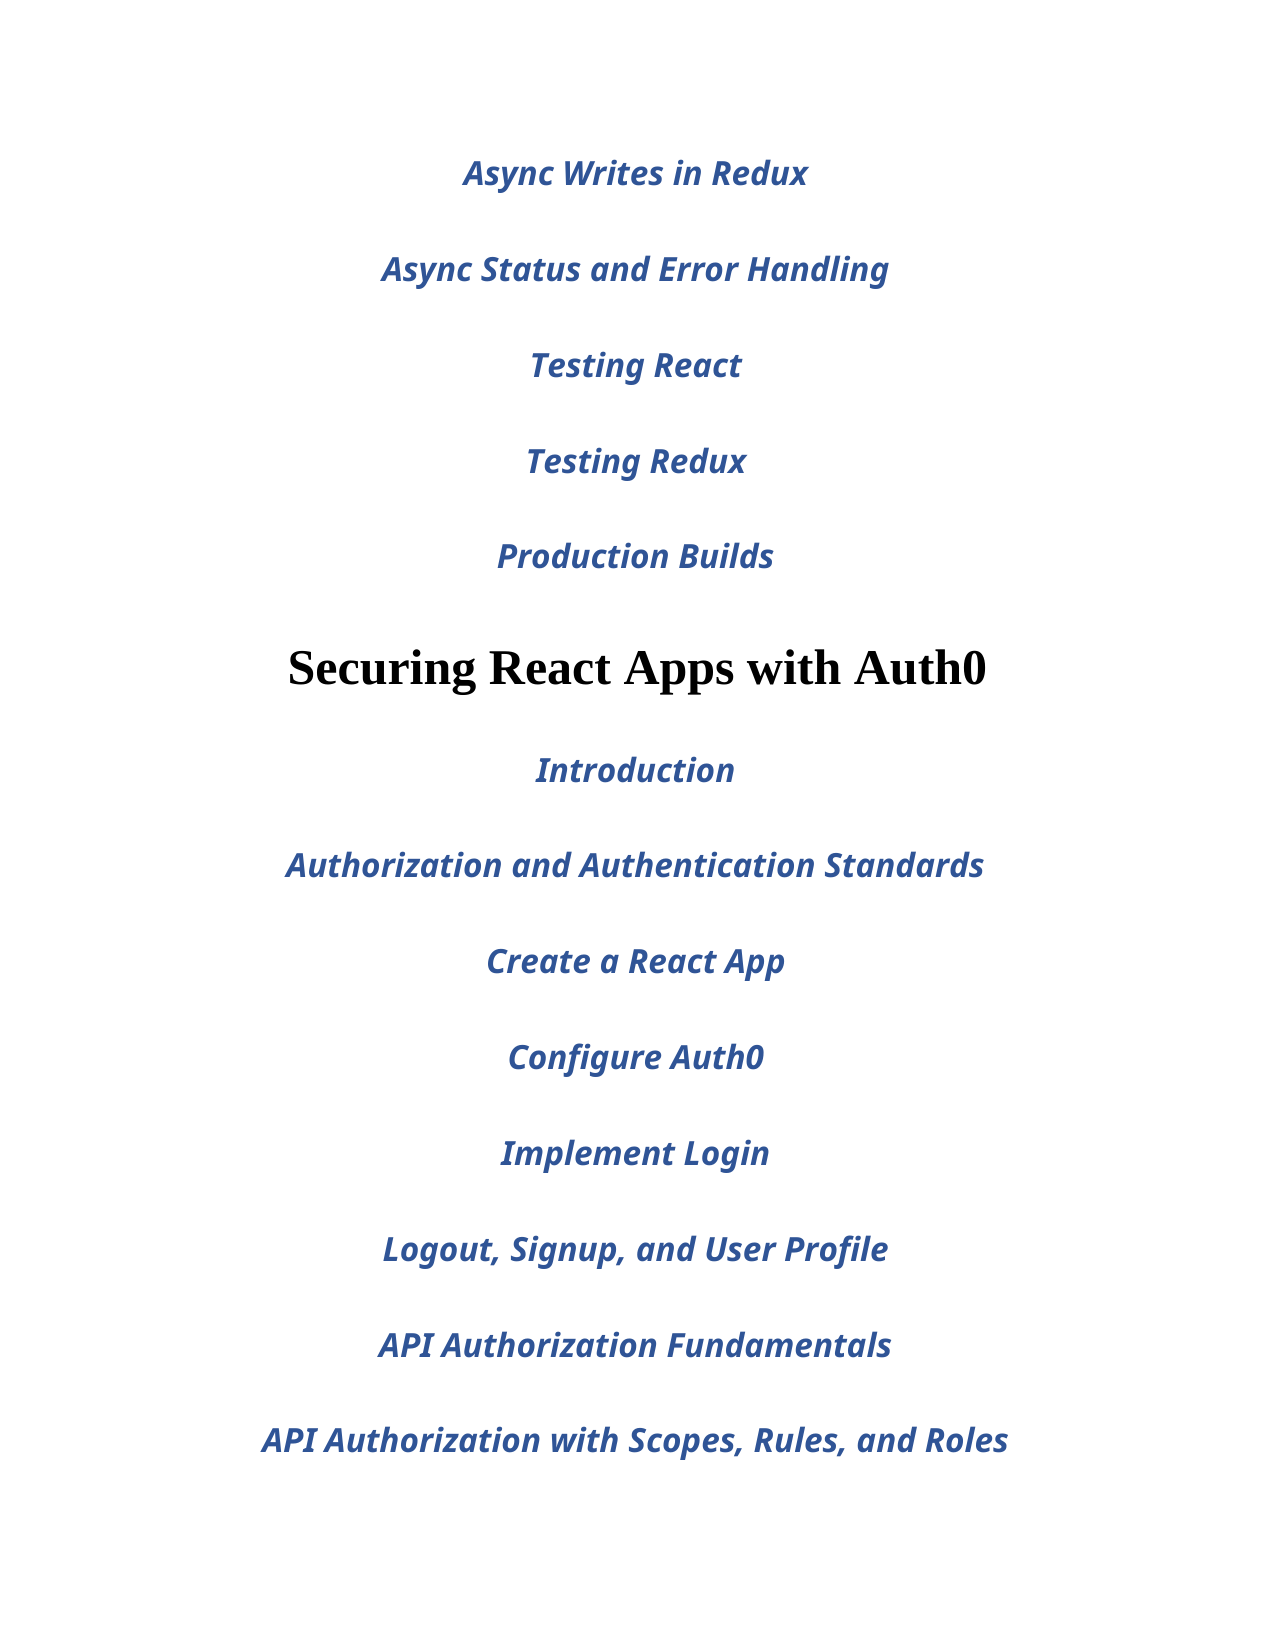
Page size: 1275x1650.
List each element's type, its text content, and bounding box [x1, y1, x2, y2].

subtitle Create a React App [150, 938, 1125, 983]
subtitle Logout, Signup, and User Profile [150, 1226, 1125, 1271]
subtitle Introduction [150, 746, 1125, 792]
subtitle Async Status and Error Handling [150, 246, 1125, 291]
subtitle Production Builds [150, 533, 1125, 579]
subtitle Configure Auth0 [150, 1034, 1125, 1079]
subtitle Testing React [150, 342, 1125, 387]
subtitle Implement Login [150, 1130, 1125, 1175]
subtitle API Authorization Fundamentals [150, 1321, 1125, 1367]
subtitle Async Writes in Redux [150, 150, 1125, 195]
subtitle Securing React Apps with Auth0 [150, 637, 1125, 695]
subtitle Testing Redux [150, 437, 1125, 483]
subtitle Authorization and Authentication Standards [150, 842, 1125, 888]
subtitle API Authorization with Scopes, Rules, and Roles [150, 1417, 1125, 1463]
